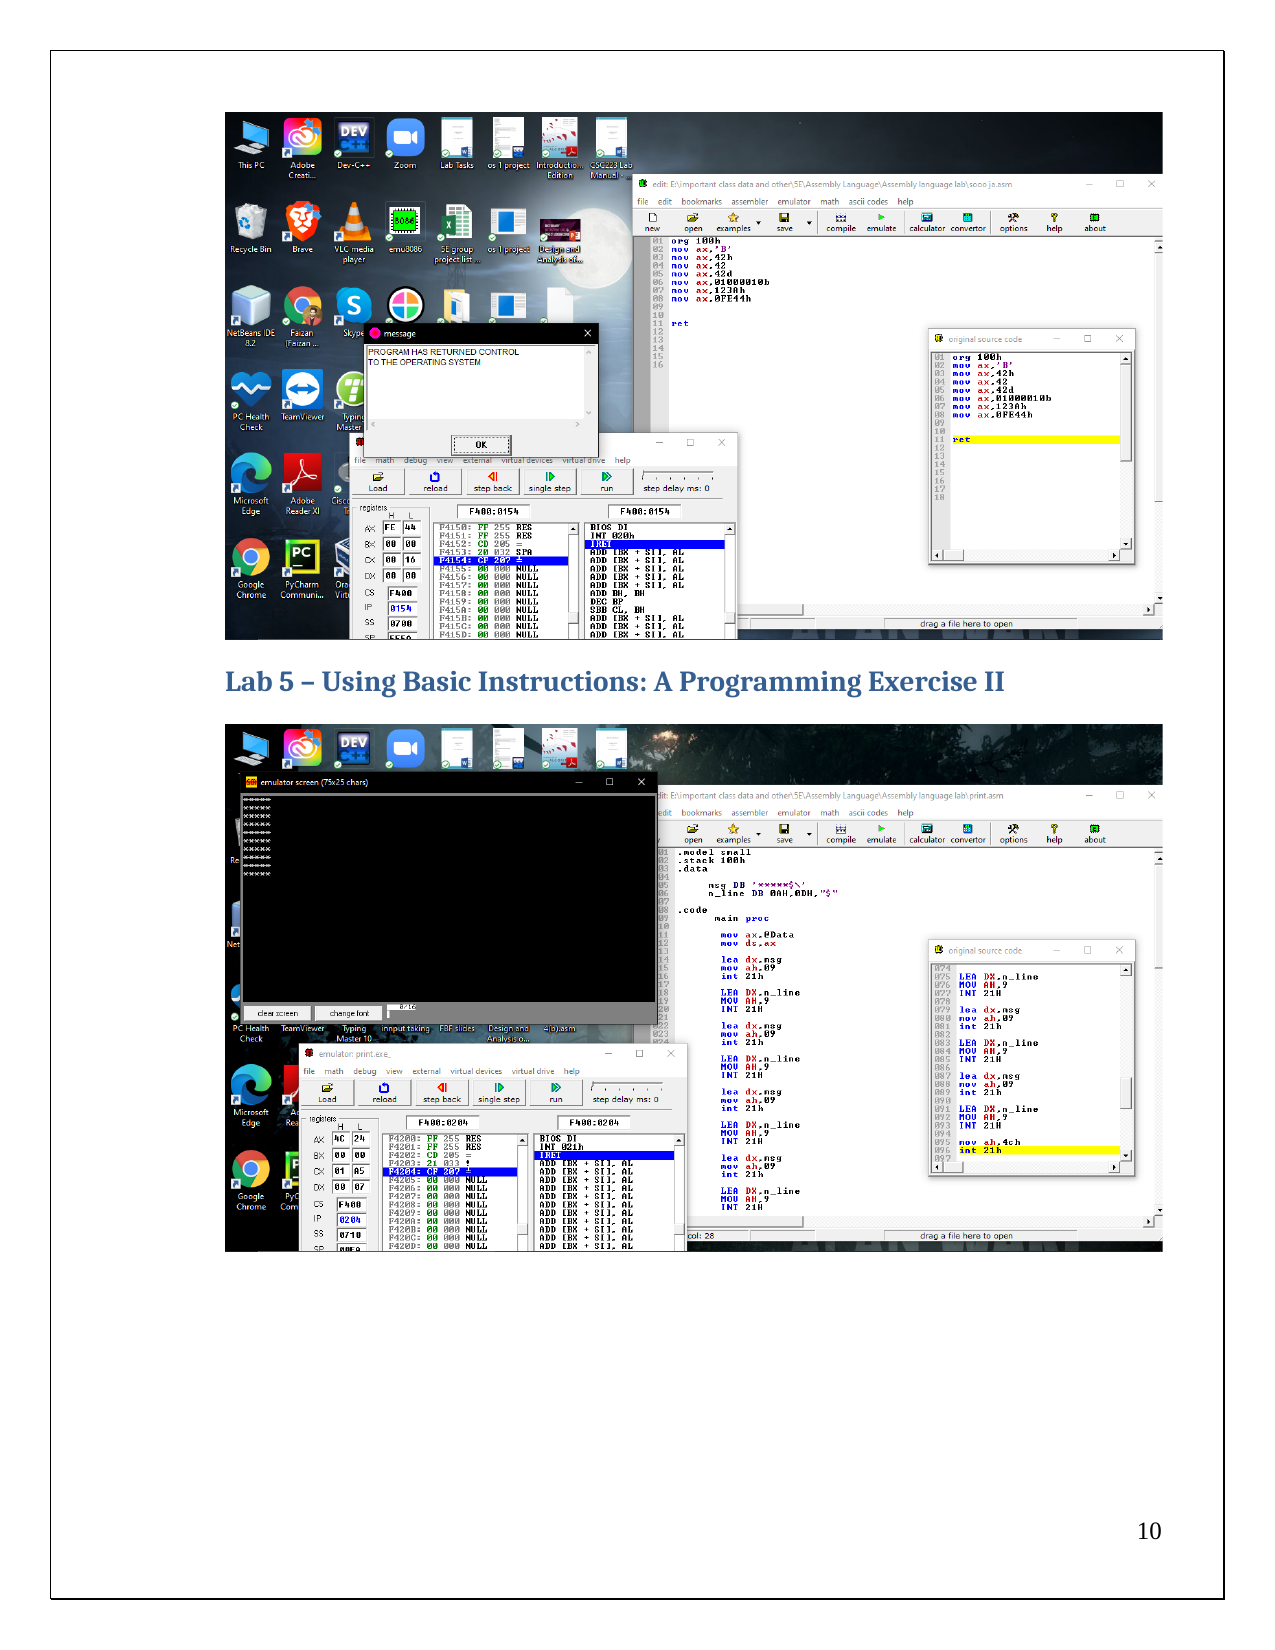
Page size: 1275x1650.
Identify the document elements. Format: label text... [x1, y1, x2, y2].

picture [225, 112, 1163, 640]
picture [225, 724, 1163, 1252]
subtitle Lab 5 – Using Basic Instructions: A Programming Exercise II [225, 665, 1161, 698]
